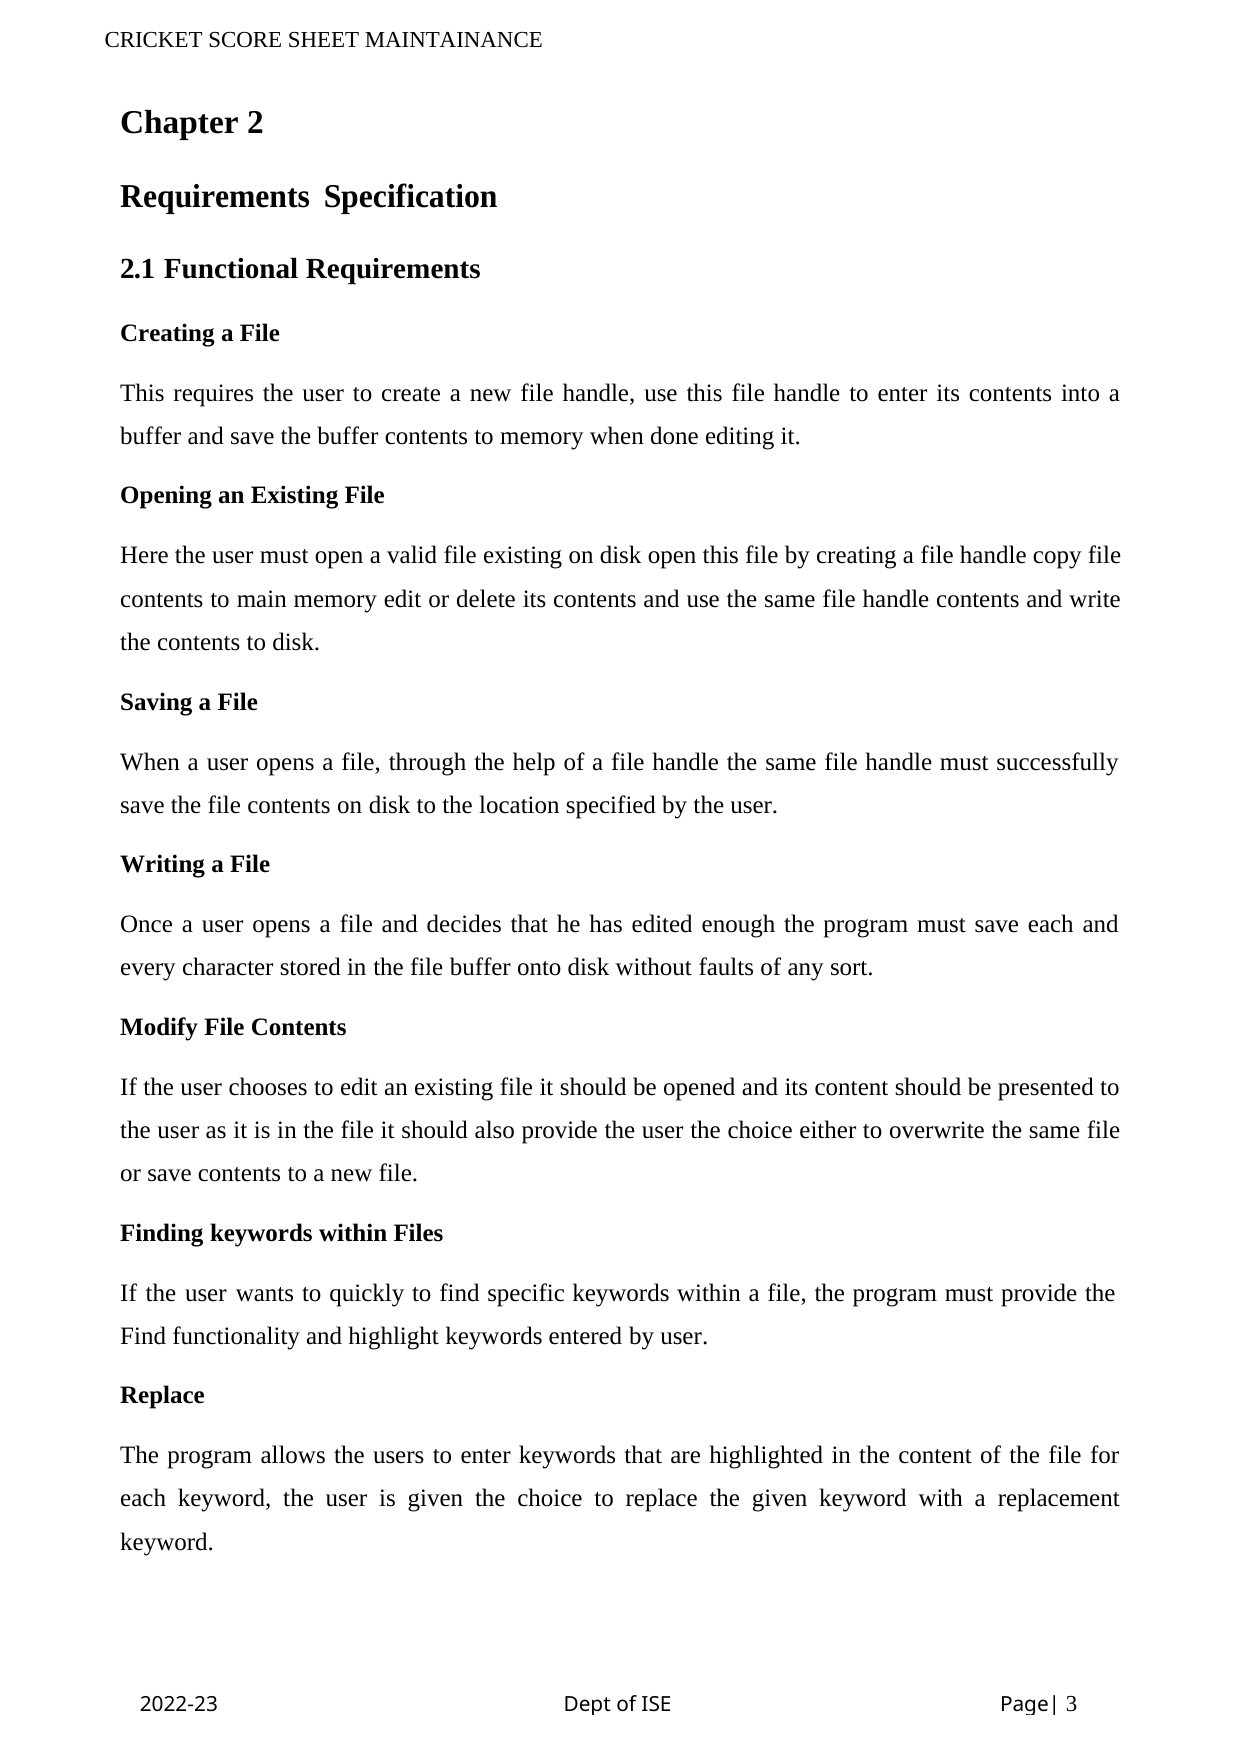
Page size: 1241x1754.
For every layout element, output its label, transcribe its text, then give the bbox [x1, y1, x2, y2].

text If the user chooses to edit an existing file it should be opened and its content should be presented to the user as it is in the file it should also provide the user the choice either to overwrite the same file or save contents to a new file. [120, 1072, 1121, 1187]
subtitle Writing a File [120, 849, 1157, 878]
text Here the user must open a valid file existing on disk open this file by creating a file handle copy file contents to main memory edit or delete its contents and use the same file handle contents and write the contents to disk. [120, 541, 1122, 656]
subtitle Chapter 2 [120, 103, 1157, 141]
subtitle Functional Requirements [120, 251, 1157, 284]
text Once a user opens a file and decides that he has edited enough the program must save each and every character stored in the file buffer onto disk without faults of any sort. [120, 909, 1121, 981]
text When a user opens a file, through the help of a file handle the same file handle must successfully save the file contents on disk to the location specified by the user. [120, 747, 1121, 818]
text If the user wants to quickly to find specific keywords within a file, the program must provide the Find functionality and highlight keywords entered by user. [120, 1278, 1117, 1349]
text Requirements Specification [120, 177, 1157, 215]
subtitle Replace [120, 1380, 1157, 1409]
subtitle Opening an Existing File [120, 481, 1157, 509]
subtitle Modify File Contents [120, 1012, 1157, 1041]
text This requires the user to create a new file handle, use this file handle to enter its contents into a buffer and save the buffer contents to memory when done editing it. [120, 378, 1122, 449]
subtitle Finding keywords within Files [120, 1218, 1157, 1247]
subtitle Saving a File [120, 687, 1157, 716]
text The program allows the users to enter keywords that are highlighted in the content of the file for each keyword, the user is given the choice to replace the given keyword with a replacement keyword. [120, 1440, 1121, 1555]
subtitle Creating a File [120, 318, 1157, 347]
